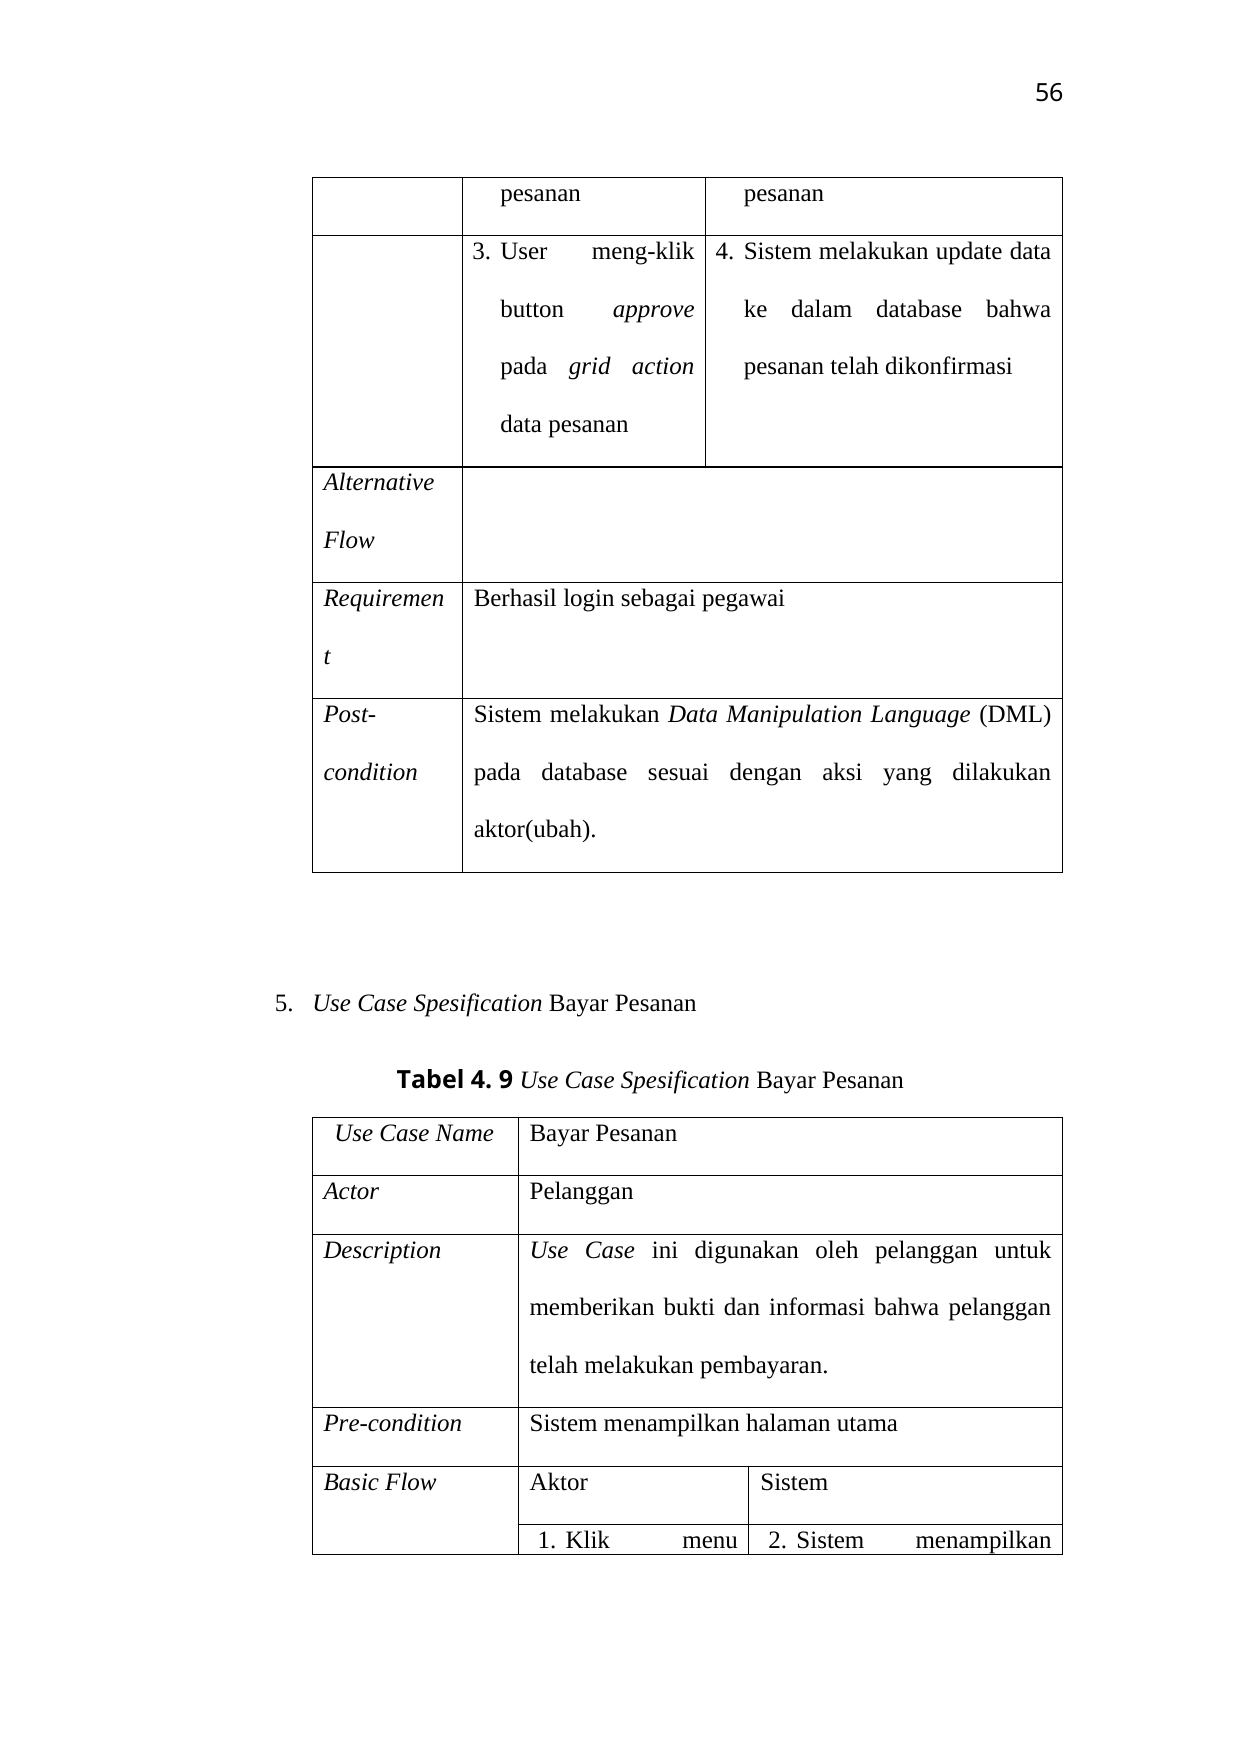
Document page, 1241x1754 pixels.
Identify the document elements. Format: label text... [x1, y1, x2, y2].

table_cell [706, 178, 1062, 235]
table_header Use Case Name [313, 1118, 518, 1175]
table_cell Post-condition [313, 699, 462, 872]
list Use Case Spesification Bayar Pesanan [274, 988, 1063, 1016]
table_cell Klik menu pesanan [519, 1525, 748, 1554]
table_cell Sistem melakukan update data ke dalam database bahwa pesanan telah dikonfirmasi [706, 236, 1062, 466]
table_cell Actor [313, 1176, 518, 1234]
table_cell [463, 178, 705, 235]
table_cell Sistem menampilkan halaman utama [519, 1408, 1062, 1466]
table_cell Use Case ini digunakan oleh pelanggan untuk memberikan bukti dan informasi bahwa pelanggan telah melakukan pembayaran. [519, 1235, 1062, 1407]
table_cell Requirement [313, 583, 462, 698]
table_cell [749, 1525, 1062, 1554]
table_cell Sistem [749, 1467, 1062, 1524]
table_cell [313, 178, 462, 235]
text Tabel 4. 9 Use Case Spesification Bayar Pesanan [237, 1062, 1063, 1096]
table_cell [463, 468, 1062, 582]
table_cell Sistem melakukan Data Manipulation Language (DML) pada database sesuai dengan aksi yang dilakukan aktor(ubah). [463, 699, 1062, 872]
table_cell Pelanggan [519, 1176, 1062, 1234]
table_cell User meng-klik button approve pada grid action data pesanan [463, 236, 705, 466]
table_cell Pre-condition [313, 1408, 518, 1466]
table_header Bayar Pesanan [519, 1118, 1062, 1175]
table_cell Berhasil login sebagai pegawai [463, 583, 1062, 698]
table_cell Description [313, 1235, 518, 1407]
table_cell Basic Flow [313, 1467, 518, 1554]
table_cell Aktor [519, 1467, 748, 1524]
table_cell Alternative Flow [313, 468, 462, 582]
table_cell [313, 236, 462, 466]
